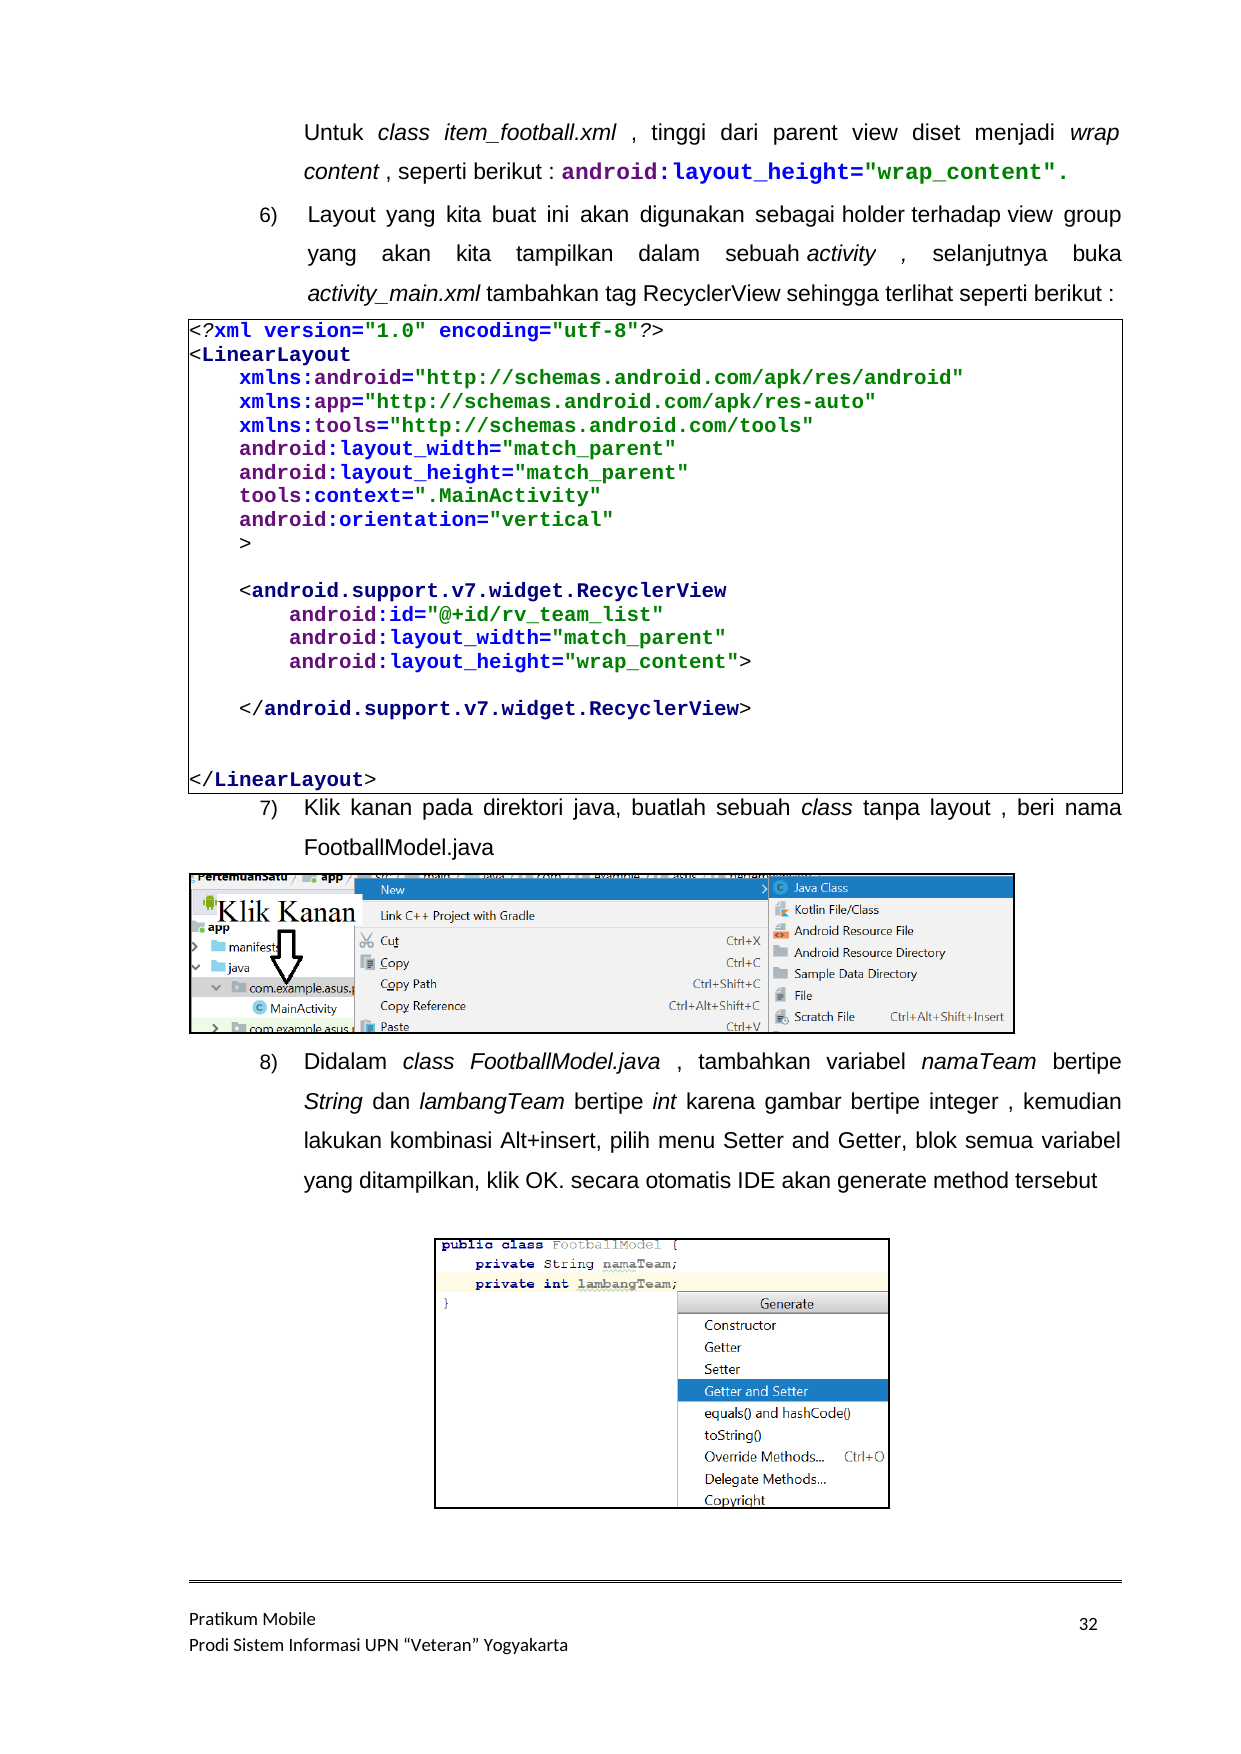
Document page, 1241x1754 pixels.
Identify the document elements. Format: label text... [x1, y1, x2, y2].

text <?xml version="1.0" encoding="utf-8"?> <LinearLayout xmlns:android="http://schemas.android.com/apk/res/android" xmlns:app="http://schemas.android.com/apk/res-auto" xmlns:tools="http://schemas.android.com/tools" android:layout_width="match_parent" android:layout_height="match_parent" tools:context=".MainActivity" android:orientation="vertical" > <android.support.v7.widget.RecyclerView android:id="@+id/rv_team_list" android:layout_width="match_parent" android:layout_height="wrap_content"> </android.support.v7.widget.RecyclerView> </LinearLayout> [189, 320, 1122, 793]
picture [191, 875, 1013, 1032]
list Layout yang kita buat ini akan digunakan sebagai holder terhadap view group yang akan kita tampilkan dalam sebuah activity , selanjutnya buka activity_main.xml tambahkan tag RecyclerView sehingga terlihat seperti berikut : [259, 201, 1122, 306]
list Didalam class FootballModel.java , tambahkan variabel namaTeam bertipe String dan lambangTeam bertipe int karena gambar bertipe integer , kemudian lakukan kombinasi Alt+insert, pilih menu Setter and Getter, blok semua variabel yang ditampilkan, klik OK. secara otomatis IDE akan generate method tersebut [259, 1048, 1122, 1193]
text Untuk class item_football.xml , tinggi dari parent view diset menjadi wrap content , seperti berikut : android:layout_height="wrap_content". [303, 118, 1122, 186]
list Klik kanan pada direktori java, buatlah sebuah class tanpa layout , beri nama FootballModel.java [259, 794, 1122, 860]
picture [436, 1240, 888, 1507]
